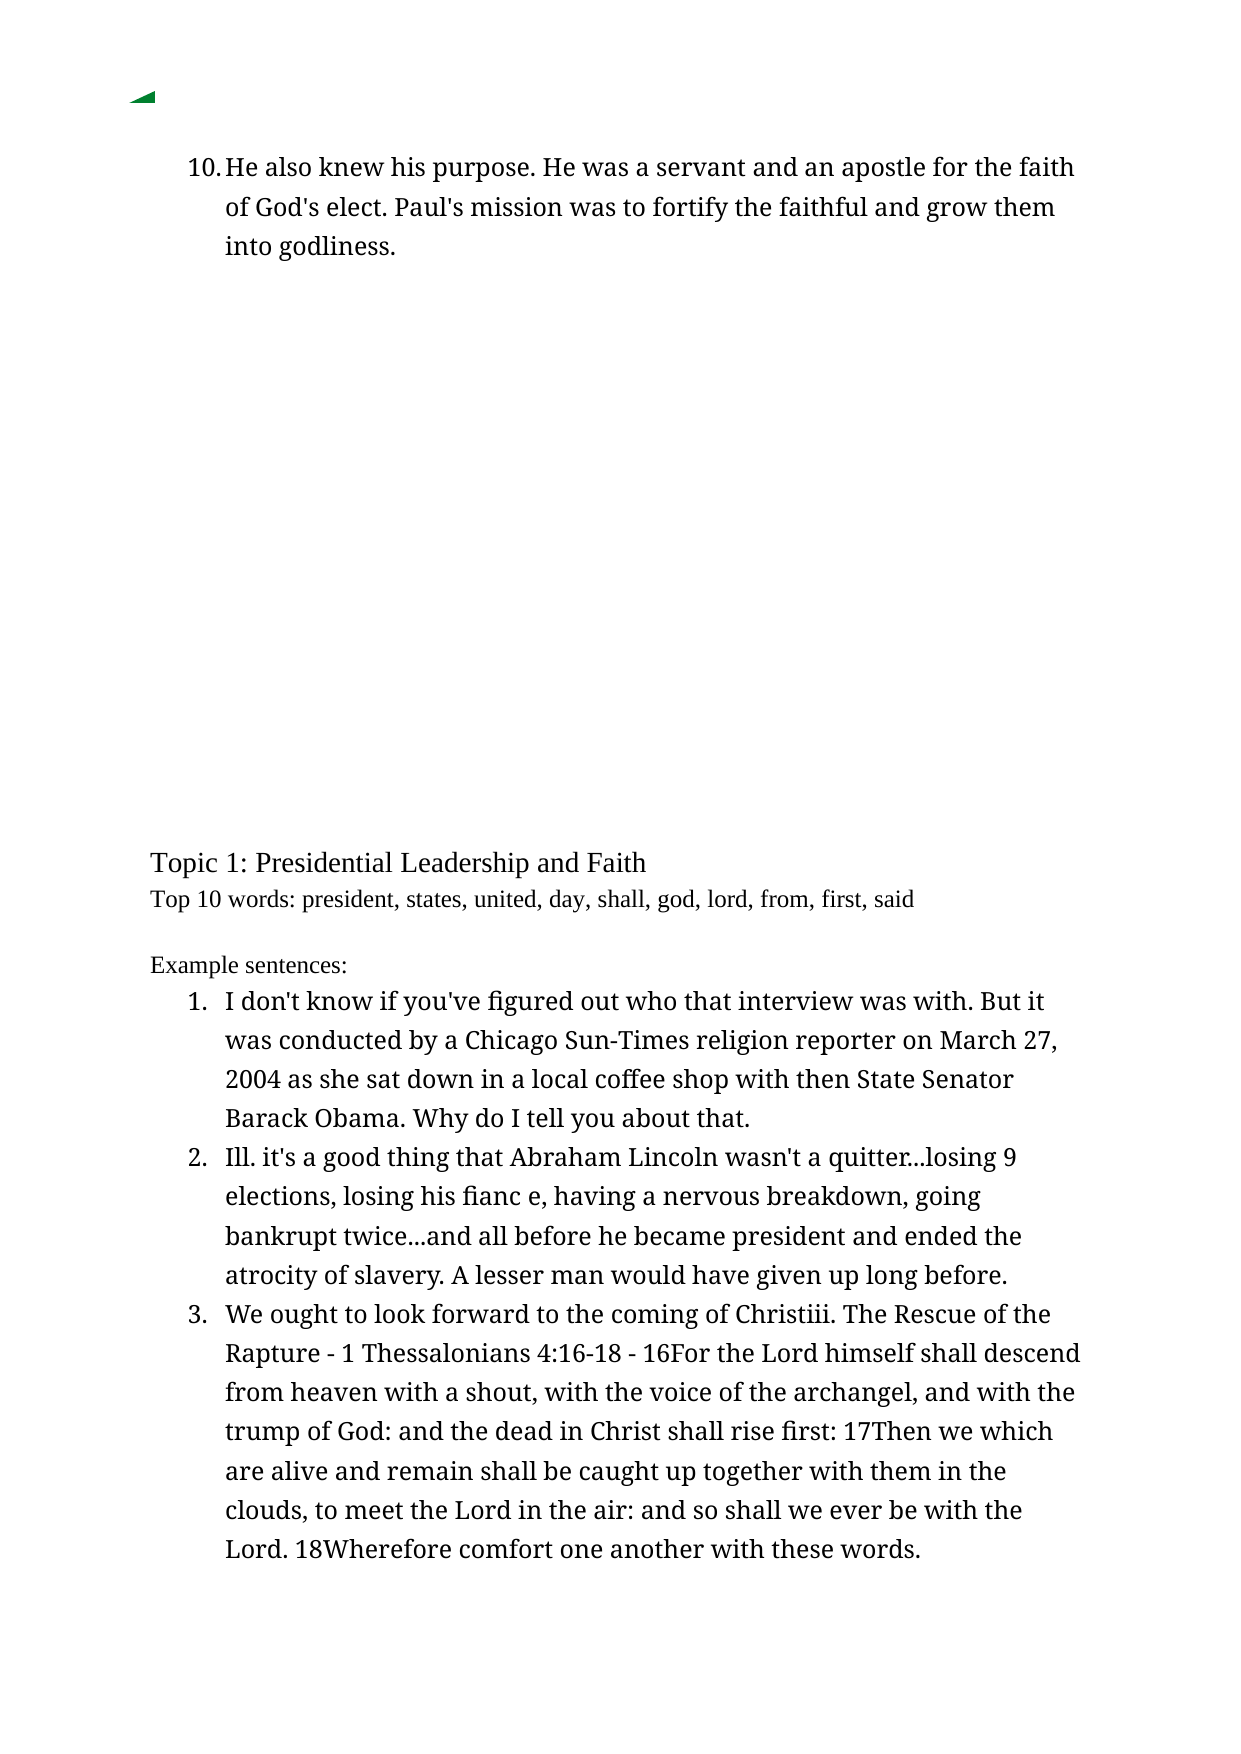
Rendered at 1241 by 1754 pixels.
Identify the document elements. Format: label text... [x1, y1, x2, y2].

list Ill. it's a good thing that Abraham Lincoln wasn't a quitter...losing 9 elections, losing his fianc e, having a nervous breakdown, going bankrupt twice...and all before he became president and ended the atrocity of slavery. A lesser man would have given up long before. [187, 1140, 1090, 1291]
list He also knew his purpose. He was a servant and an apostle for the faith of God's elect. Paul's mission was to fortify the faithful and grow them into godliness. [187, 150, 1090, 262]
text Top 10 words: president, states, united, day, shall, god, lord, from, first, said [150, 884, 1090, 913]
text Topic 1: Presidential Leadership and Faith [150, 846, 1090, 879]
text Example sentences: [150, 950, 1090, 979]
list I don't know if you've figured out who that interview was with. But it was conducted by a Chicago Sun-Times religion reporter on March 27, 2004 as she sat down in a local coffee shop with then State Senator Barack Obama. Why do I tell you about that. [187, 983, 1090, 1135]
list We ought to look forward to the coming of Christiii. The Rescue of the Rapture - 1 Thessalonians 4:16-18 - 16For the Lord himself shall descend from heaven with a shout, with the voice of the archangel, and with the trump of God: and the dead in Christ shall rise first: 17Then we which are alive and remain shall be caught up together with them in the clouds, to meet the Lord in the air: and so shall we ever be with the Lord. 18Wherefore comfort one another with these words. [187, 1297, 1090, 1566]
